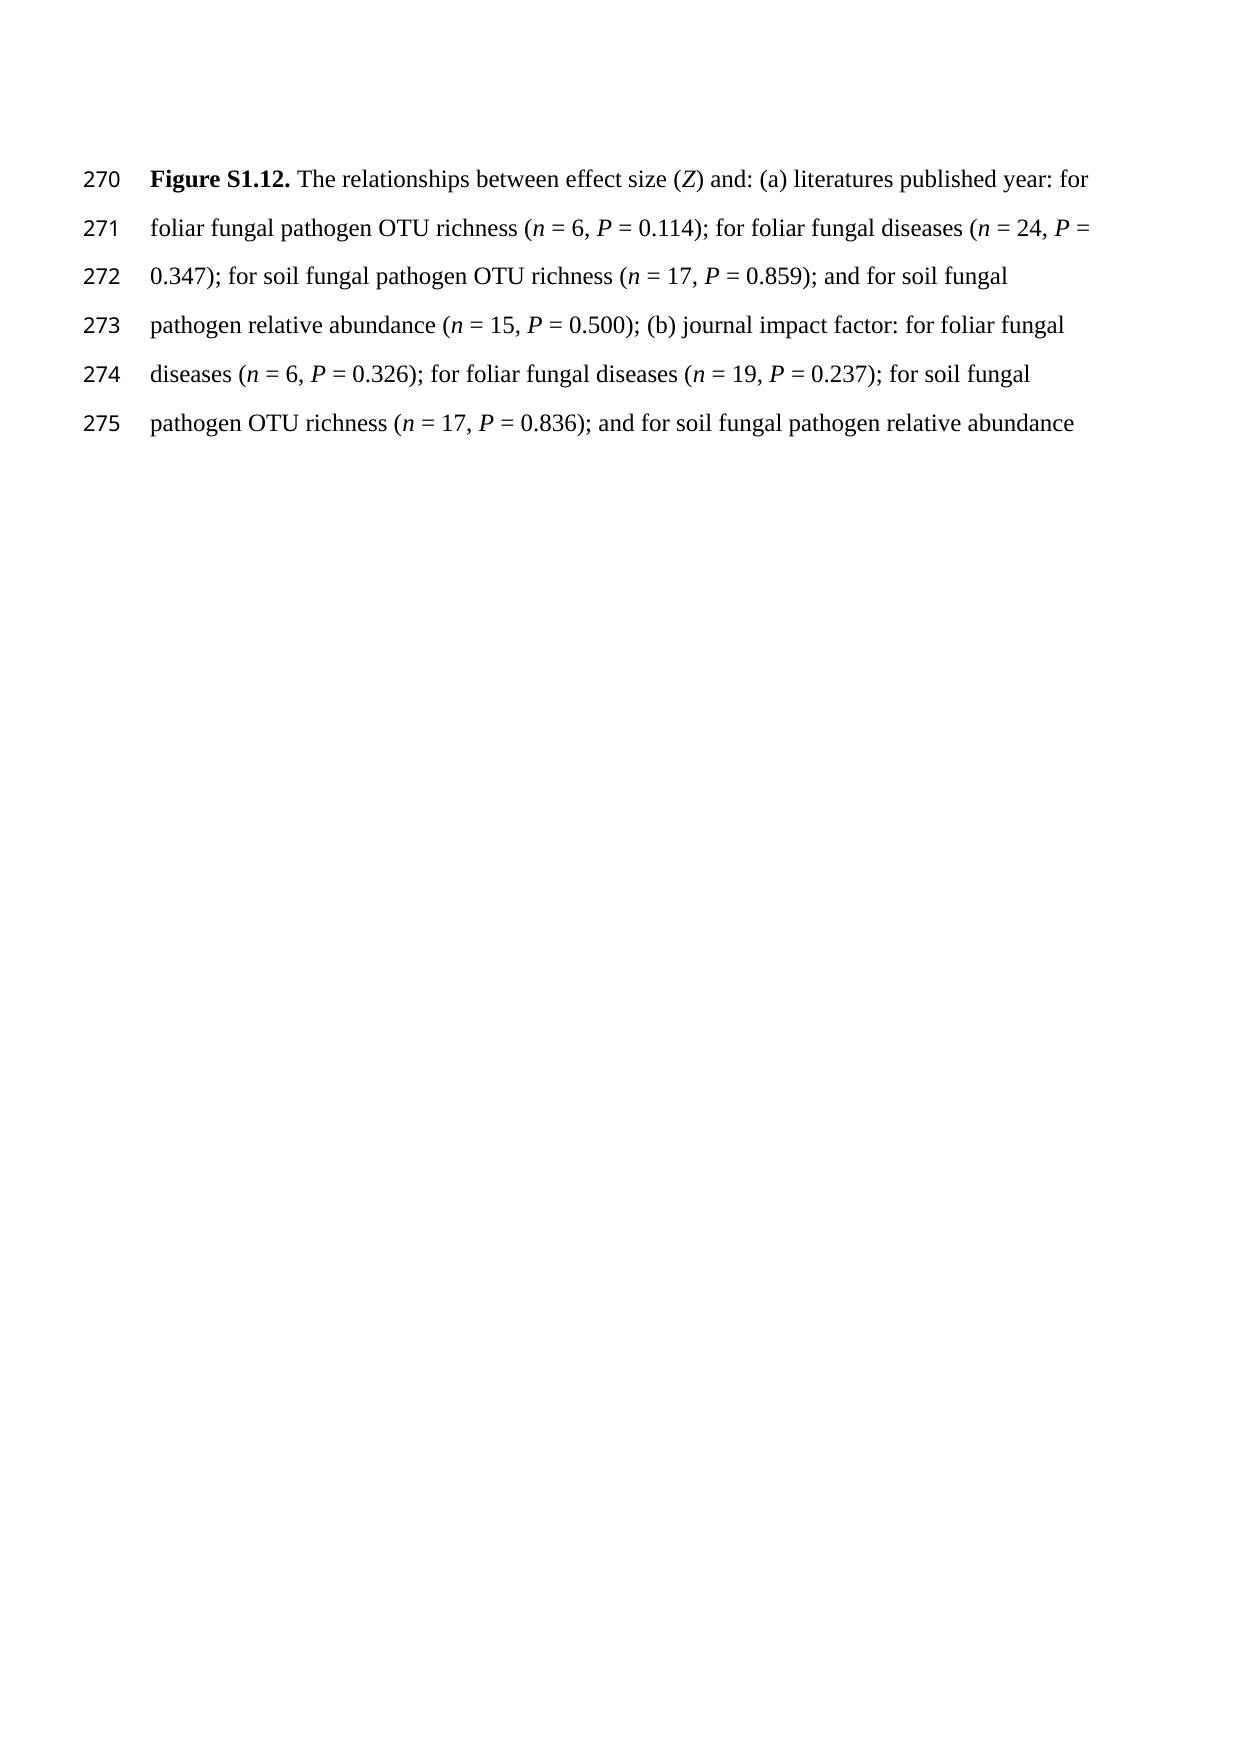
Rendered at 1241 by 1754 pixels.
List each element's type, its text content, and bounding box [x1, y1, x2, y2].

text Figure S1.12. The relationships between effect size (Z) and: (a) literatures published year: for foliar fungal pathogen OTU richness (n = 6, P = 0.114); for foliar fungal diseases (n = 24, P = 0.347); for soil fungal pathogen OTU richness (n = 17, P = 0.859); and for soil fungal pathogen relative abundance (n = 15, P = 0.500); (b) journal impact factor: for foliar fungal diseases (n = 6, P = 0.326); for foliar fungal diseases (n = 19, P = 0.237); for soil fungal pathogen OTU richness (n = 17, P = 0.836); and for soil fungal pathogen relative abundance (n = 15, P = 0.060). Here, no significantly correlation means no potential publication bias. [150, 162, 1090, 438]
